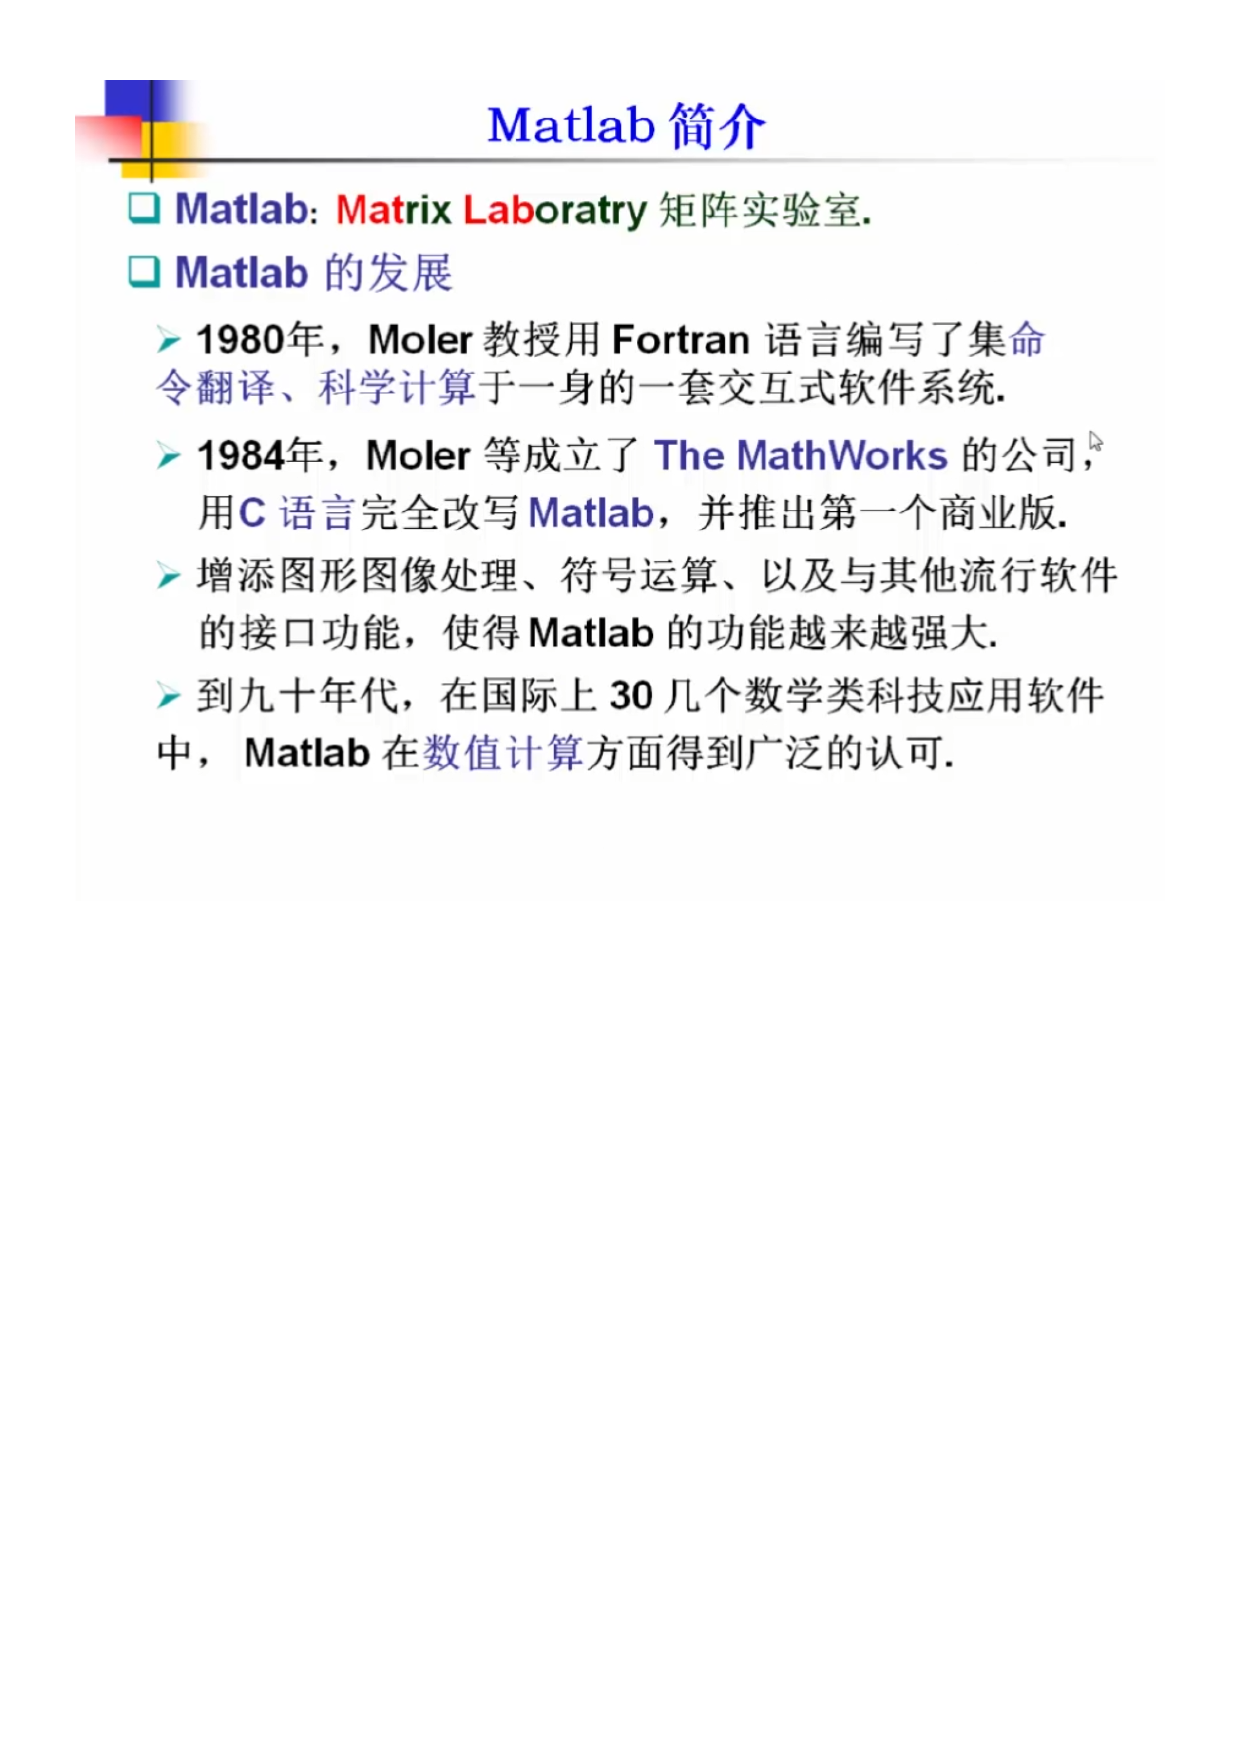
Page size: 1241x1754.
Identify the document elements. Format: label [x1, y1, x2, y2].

picture [75, 80, 1166, 901]
